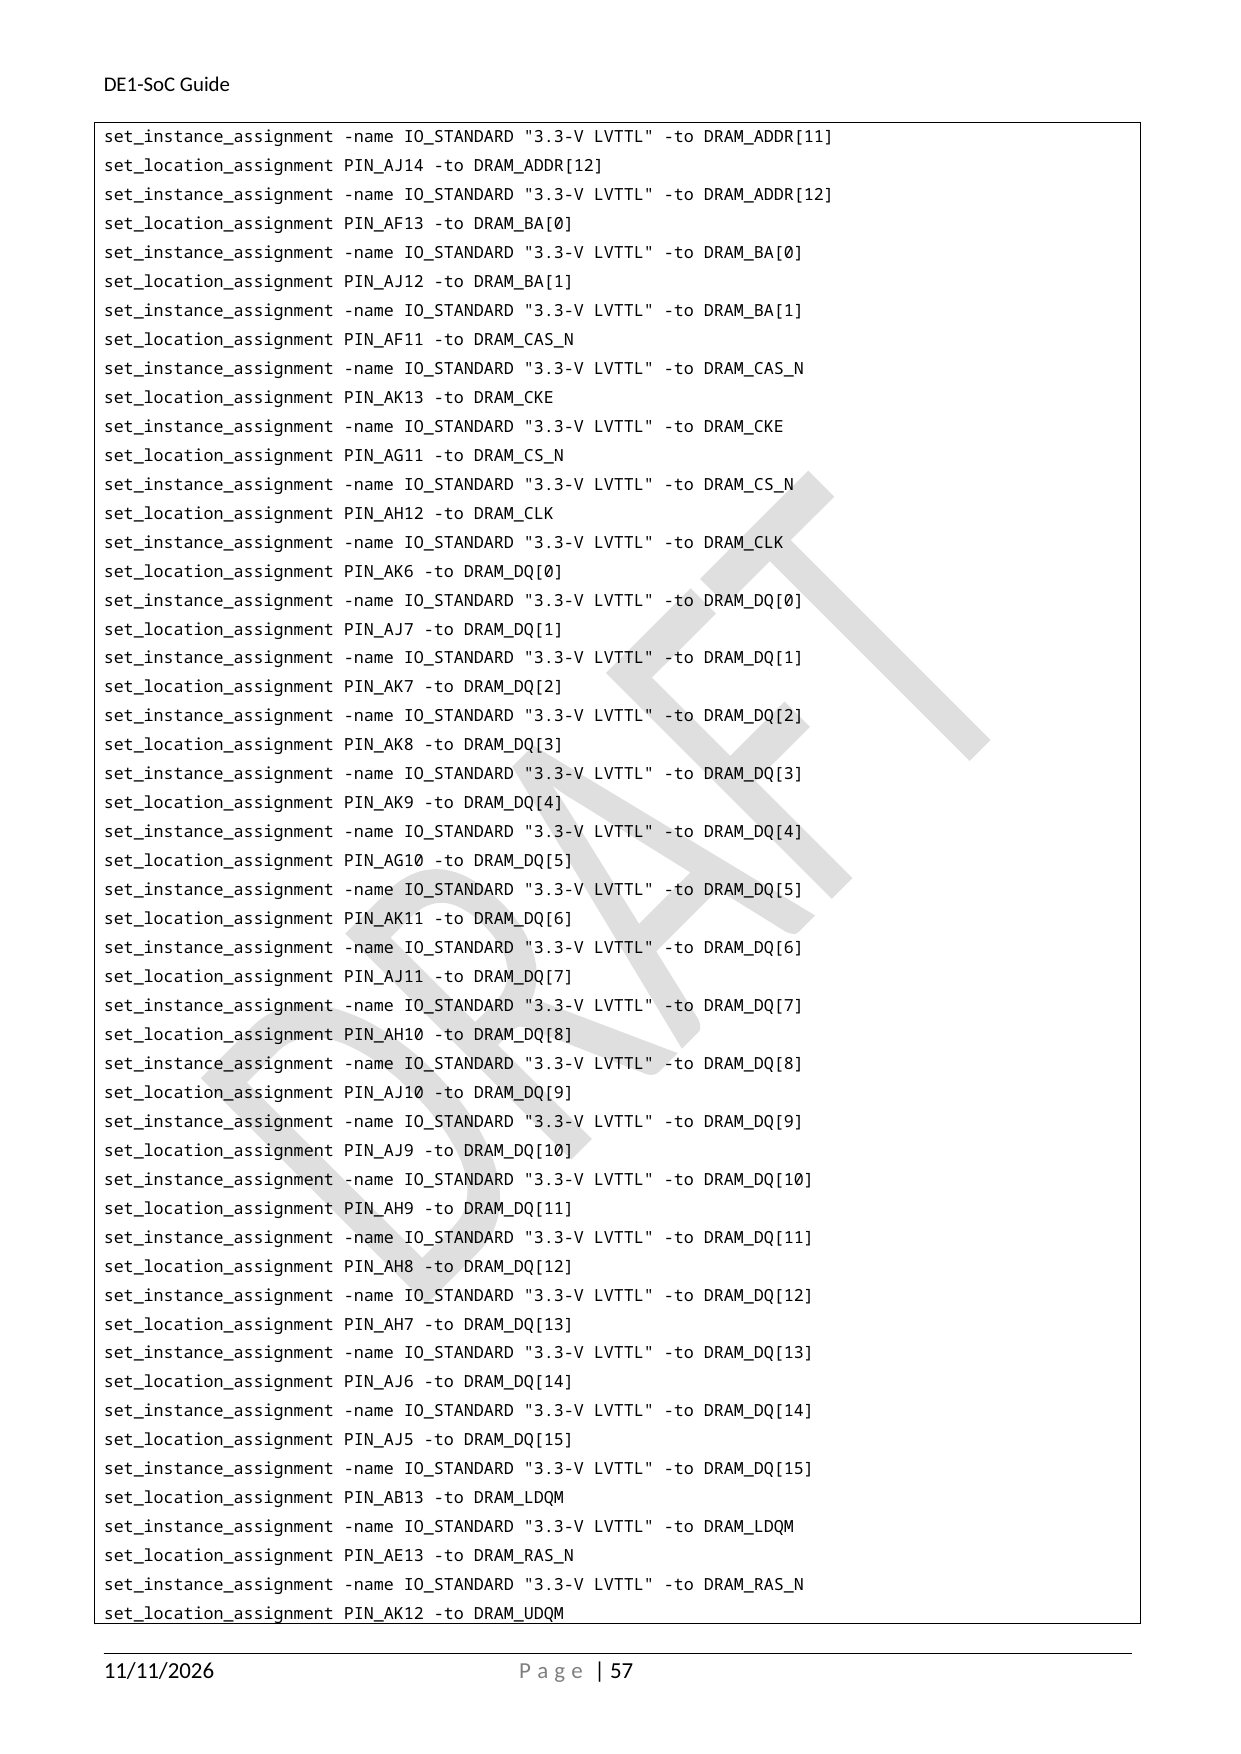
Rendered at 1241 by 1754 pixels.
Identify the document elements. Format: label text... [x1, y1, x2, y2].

text set_location_assignment PIN_AH9 -to DRAM_DQ[11] [95, 1193, 1140, 1219]
text set_instance_assignment -name IO_STANDARD "3.3-V LVTTL" -to DRAM_DQ[1] [95, 643, 1140, 669]
text set_instance_assignment -name IO_STANDARD "3.3-V LVTTL" -to DRAM_DQ[11] [95, 1222, 1140, 1248]
text set_location_assignment PIN_AJ5 -to DRAM_DQ[15] [95, 1425, 1140, 1451]
text set_location_assignment PIN_AK8 -to DRAM_DQ[3] [95, 730, 1140, 756]
text set_location_assignment PIN_AH12 -to DRAM_CLK [95, 498, 1140, 524]
text set_instance_assignment -name IO_STANDARD "3.3-V LVTTL" -to DRAM_ADDR[11] [95, 123, 1140, 147]
text set_instance_assignment -name IO_STANDARD "3.3-V LVTTL" -to DRAM_CKE [95, 411, 1140, 437]
text set_location_assignment PIN_AH7 -to DRAM_DQ[13] [95, 1309, 1140, 1335]
text set_instance_assignment -name IO_STANDARD "3.3-V LVTTL" -to DRAM_CAS_N [95, 353, 1140, 379]
text set_instance_assignment -name IO_STANDARD "3.3-V LVTTL" -to DRAM_DQ[12] [95, 1280, 1140, 1306]
text set_instance_assignment -name IO_STANDARD "3.3-V LVTTL" -to DRAM_DQ[0] [95, 585, 1140, 611]
text set_instance_assignment -name IO_STANDARD "3.3-V LVTTL" -to DRAM_LDQM [95, 1512, 1140, 1537]
text set_instance_assignment -name IO_STANDARD "3.3-V LVTTL" -to DRAM_DQ[14] [95, 1396, 1140, 1422]
text set_location_assignment PIN_AK13 -to DRAM_CKE [95, 382, 1140, 408]
text set_location_assignment PIN_AJ9 -to DRAM_DQ[10] [95, 1135, 1140, 1161]
text set_location_assignment PIN_AH8 -to DRAM_DQ[12] [95, 1251, 1140, 1277]
text set_instance_assignment -name IO_STANDARD "3.3-V LVTTL" -to DRAM_RAS_N [95, 1569, 1140, 1595]
text set_location_assignment PIN_AF11 -to DRAM_CAS_N [95, 324, 1140, 350]
text set_location_assignment PIN_AH10 -to DRAM_DQ[8] [95, 1019, 1140, 1045]
text set_location_assignment PIN_AJ12 -to DRAM_BA[1] [95, 266, 1140, 292]
text set_location_assignment PIN_AF13 -to DRAM_BA[0] [95, 208, 1140, 234]
text set_location_assignment PIN_AG11 -to DRAM_CS_N [95, 440, 1140, 466]
text set_location_assignment PIN_AK6 -to DRAM_DQ[0] [95, 556, 1140, 582]
text set_location_assignment PIN_AB13 -to DRAM_LDQM [95, 1483, 1140, 1508]
text set_location_assignment PIN_AE13 -to DRAM_RAS_N [95, 1541, 1140, 1566]
text set_instance_assignment -name IO_STANDARD "3.3-V LVTTL" -to DRAM_ADDR[12] [95, 179, 1140, 205]
text set_instance_assignment -name IO_STANDARD "3.3-V LVTTL" -to DRAM_DQ[6] [95, 932, 1140, 958]
text set_location_assignment PIN_AK12 -to DRAM_UDQM [95, 1598, 1140, 1623]
text set_instance_assignment -name IO_STANDARD "3.3-V LVTTL" -to DRAM_DQ[2] [95, 701, 1140, 727]
text set_instance_assignment -name IO_STANDARD "3.3-V LVTTL" -to DRAM_DQ[8] [95, 1048, 1140, 1074]
text set_instance_assignment -name IO_STANDARD "3.3-V LVTTL" -to DRAM_DQ[7] [95, 990, 1140, 1016]
text set_location_assignment PIN_AJ10 -to DRAM_DQ[9] [95, 1077, 1140, 1103]
text set_instance_assignment -name IO_STANDARD "3.3-V LVTTL" -to DRAM_DQ[15] [95, 1454, 1140, 1479]
text set_instance_assignment -name IO_STANDARD "3.3-V LVTTL" -to DRAM_DQ[10] [95, 1164, 1140, 1190]
text set_location_assignment PIN_AG10 -to DRAM_DQ[5] [95, 846, 1140, 871]
text set_instance_assignment -name IO_STANDARD "3.3-V LVTTL" -to DRAM_CLK [95, 527, 1140, 553]
text set_instance_assignment -name IO_STANDARD "3.3-V LVTTL" -to DRAM_DQ[3] [95, 759, 1140, 784]
text set_location_assignment PIN_AJ7 -to DRAM_DQ[1] [95, 614, 1140, 640]
text set_location_assignment PIN_AJ11 -to DRAM_DQ[7] [95, 961, 1140, 987]
text set_instance_assignment -name IO_STANDARD "3.3-V LVTTL" -to DRAM_BA[0] [95, 237, 1140, 263]
text set_instance_assignment -name IO_STANDARD "3.3-V LVTTL" -to DRAM_DQ[13] [95, 1338, 1140, 1364]
text set_location_assignment PIN_AJ6 -to DRAM_DQ[14] [95, 1367, 1140, 1393]
text set_instance_assignment -name IO_STANDARD "3.3-V LVTTL" -to DRAM_DQ[9] [95, 1106, 1140, 1132]
text set_location_assignment PIN_AJ14 -to DRAM_ADDR[12] [95, 151, 1140, 176]
text set_instance_assignment -name IO_STANDARD "3.3-V LVTTL" -to DRAM_CS_N [95, 469, 1140, 495]
text set_location_assignment PIN_AK9 -to DRAM_DQ[4] [95, 788, 1140, 813]
text set_location_assignment PIN_AK11 -to DRAM_DQ[6] [95, 903, 1140, 929]
text set_instance_assignment -name IO_STANDARD "3.3-V LVTTL" -to DRAM_DQ[5] [95, 874, 1140, 900]
text set_instance_assignment -name IO_STANDARD "3.3-V LVTTL" -to DRAM_DQ[4] [95, 817, 1140, 842]
text set_instance_assignment -name IO_STANDARD "3.3-V LVTTL" -to DRAM_BA[1] [95, 295, 1140, 321]
text set_location_assignment PIN_AK7 -to DRAM_DQ[2] [95, 672, 1140, 698]
